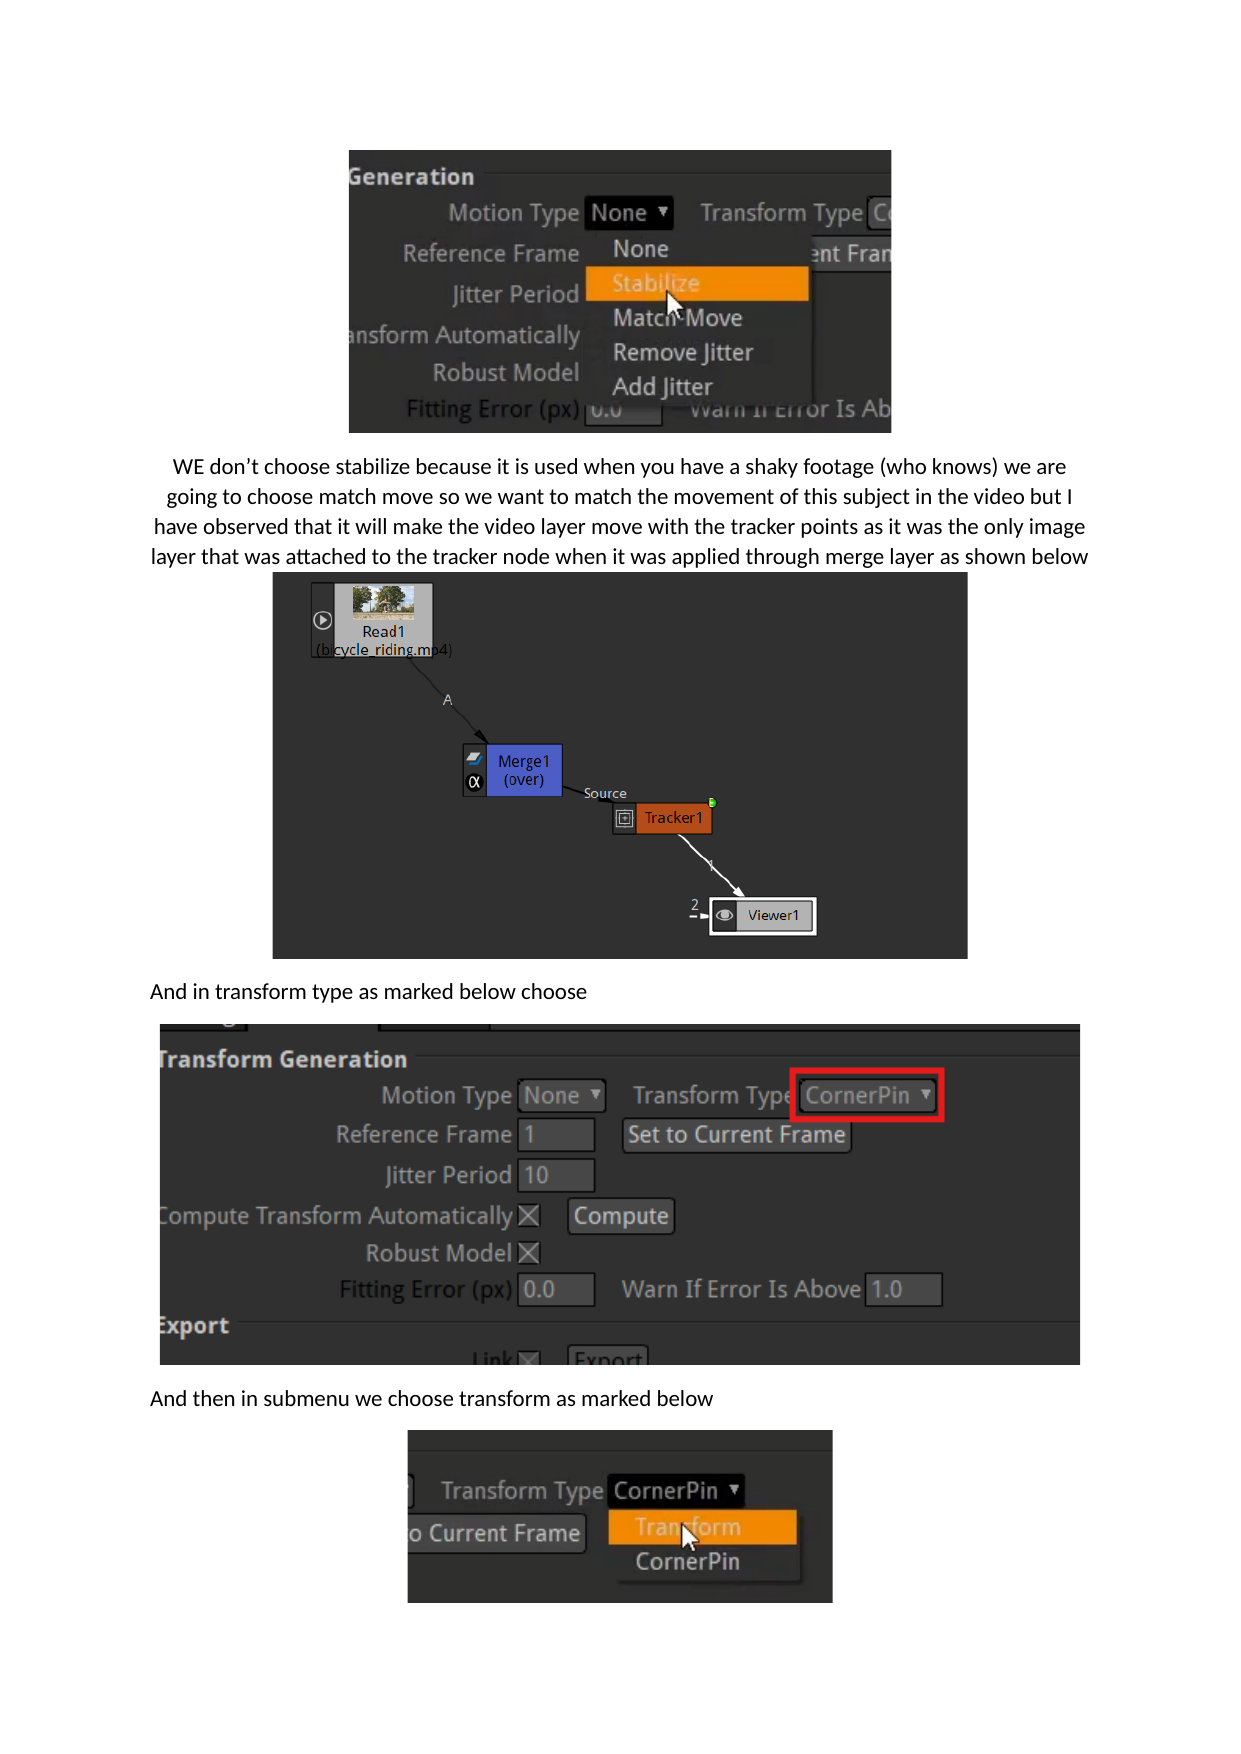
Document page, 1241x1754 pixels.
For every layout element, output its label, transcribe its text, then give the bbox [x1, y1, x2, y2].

picture [159, 1024, 1081, 1365]
picture [348, 150, 892, 433]
picture [272, 572, 968, 959]
picture [407, 1430, 833, 1603]
text And then in submenu we choose transform as marked below [150, 1384, 1090, 1412]
text And in transform type as marked below choose [150, 977, 1090, 1005]
